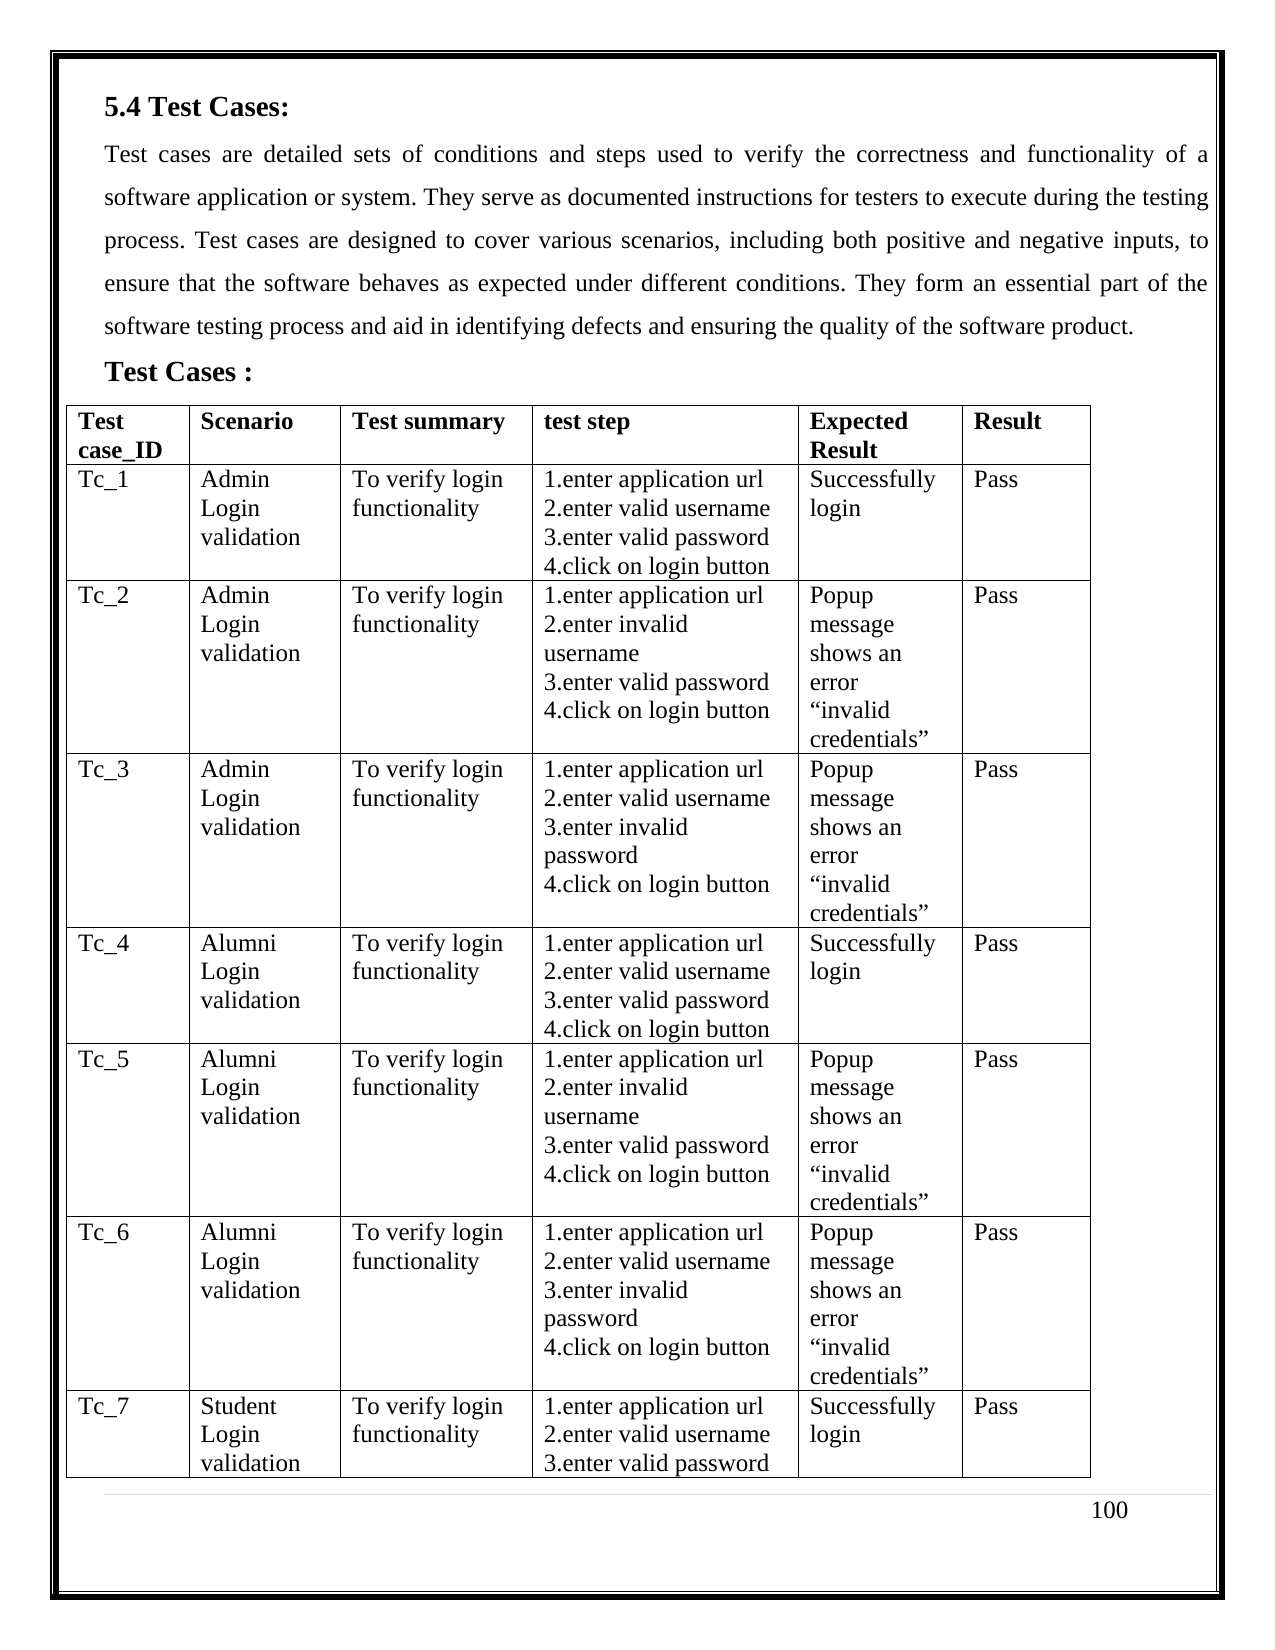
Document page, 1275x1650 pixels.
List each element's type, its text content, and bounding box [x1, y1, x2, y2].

table_cell Popup message shows an error “invalid credentials” [799, 581, 962, 753]
table_cell 1.enter application url 2.enter invalid username 3.enter valid password 4.click on login button [533, 1044, 798, 1216]
table_cell Successfully login [799, 1391, 962, 1477]
table_cell Tc_6 [67, 1217, 189, 1390]
table_cell Alumni Login validation [190, 1044, 340, 1216]
table_cell Tc_3 [67, 754, 189, 927]
table_cell Successfully login [799, 465, 962, 579]
table_cell Pass [963, 928, 1090, 1043]
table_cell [190, 1391, 340, 1477]
table_cell To verify login functionality [341, 465, 532, 579]
table_cell 1.enter application url 2.enter valid username 3.enter valid password 4.click on login button [533, 465, 798, 579]
table_cell Pass [963, 1391, 1090, 1477]
table_cell Popup message shows an error “invalid credentials” [799, 1217, 962, 1390]
table_cell Alumni Login validation [190, 928, 340, 1043]
table_cell To verify login functionality [341, 1217, 532, 1390]
text 5.4 Test Cases: [104, 89, 1210, 122]
table_header Test case_ID [67, 406, 189, 463]
text Test cases are detailed sets of conditions and steps used to verify the correctness and functionality of a software application or system. They serve as documented instructions for testers to execute during the testing process. Test cases are designed to cover various scenarios, including both positive and negative inputs, to ensure that the software behaves as expected under different conditions. They form an essential part of the software testing process and aid in identifying defects and ensuring the quality of the software product. [104, 139, 1210, 340]
table_cell To verify login functionality [341, 928, 532, 1043]
table_cell 1.enter application url 2.enter valid username 3.enter invalid password 4.click on login button [533, 1217, 798, 1390]
table_cell Pass [963, 581, 1090, 753]
table_cell Popup message shows an error “invalid credentials” [799, 754, 962, 927]
table_cell Tc_4 [67, 928, 189, 1043]
table_cell To verify login functionality [341, 754, 532, 927]
table_cell Tc_5 [67, 1044, 189, 1216]
table_cell Admin Login validation [190, 465, 340, 579]
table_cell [533, 1391, 798, 1477]
table_cell Admin Login validation [190, 754, 340, 927]
table_cell Successfully login [799, 928, 962, 1043]
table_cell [341, 1391, 532, 1477]
table_header Test summary [341, 406, 532, 463]
table_cell Pass [963, 1217, 1090, 1390]
table_cell 1.enter application url 2.enter valid username 3.enter valid password 4.click on login button [533, 928, 798, 1043]
table_cell To verify login functionality [341, 581, 532, 753]
table_cell Popup message shows an error “invalid credentials” [799, 1044, 962, 1216]
table_cell To verify login functionality [341, 1044, 532, 1216]
table_cell 1.enter application url 2.enter invalid username 3.enter valid password 4.click on login button [533, 581, 798, 753]
table_header Scenario [190, 406, 340, 463]
table_cell Pass [963, 754, 1090, 927]
text Test Cases : [104, 354, 1210, 388]
table_cell Pass [963, 465, 1090, 579]
table_cell Alumni Login validation [190, 1217, 340, 1390]
table_header Result [963, 406, 1090, 463]
table_cell Tc_2 [67, 581, 189, 753]
table_cell Pass [963, 1044, 1090, 1216]
table_cell Tc_7 [67, 1391, 189, 1477]
table_cell Tc_1 [67, 465, 189, 579]
table_header test step [533, 406, 798, 463]
table_cell Admin Login validation [190, 581, 340, 753]
table_header Expected Result [799, 406, 962, 463]
table_cell 1.enter application url 2.enter valid username 3.enter invalid password 4.click on login button [533, 754, 798, 927]
